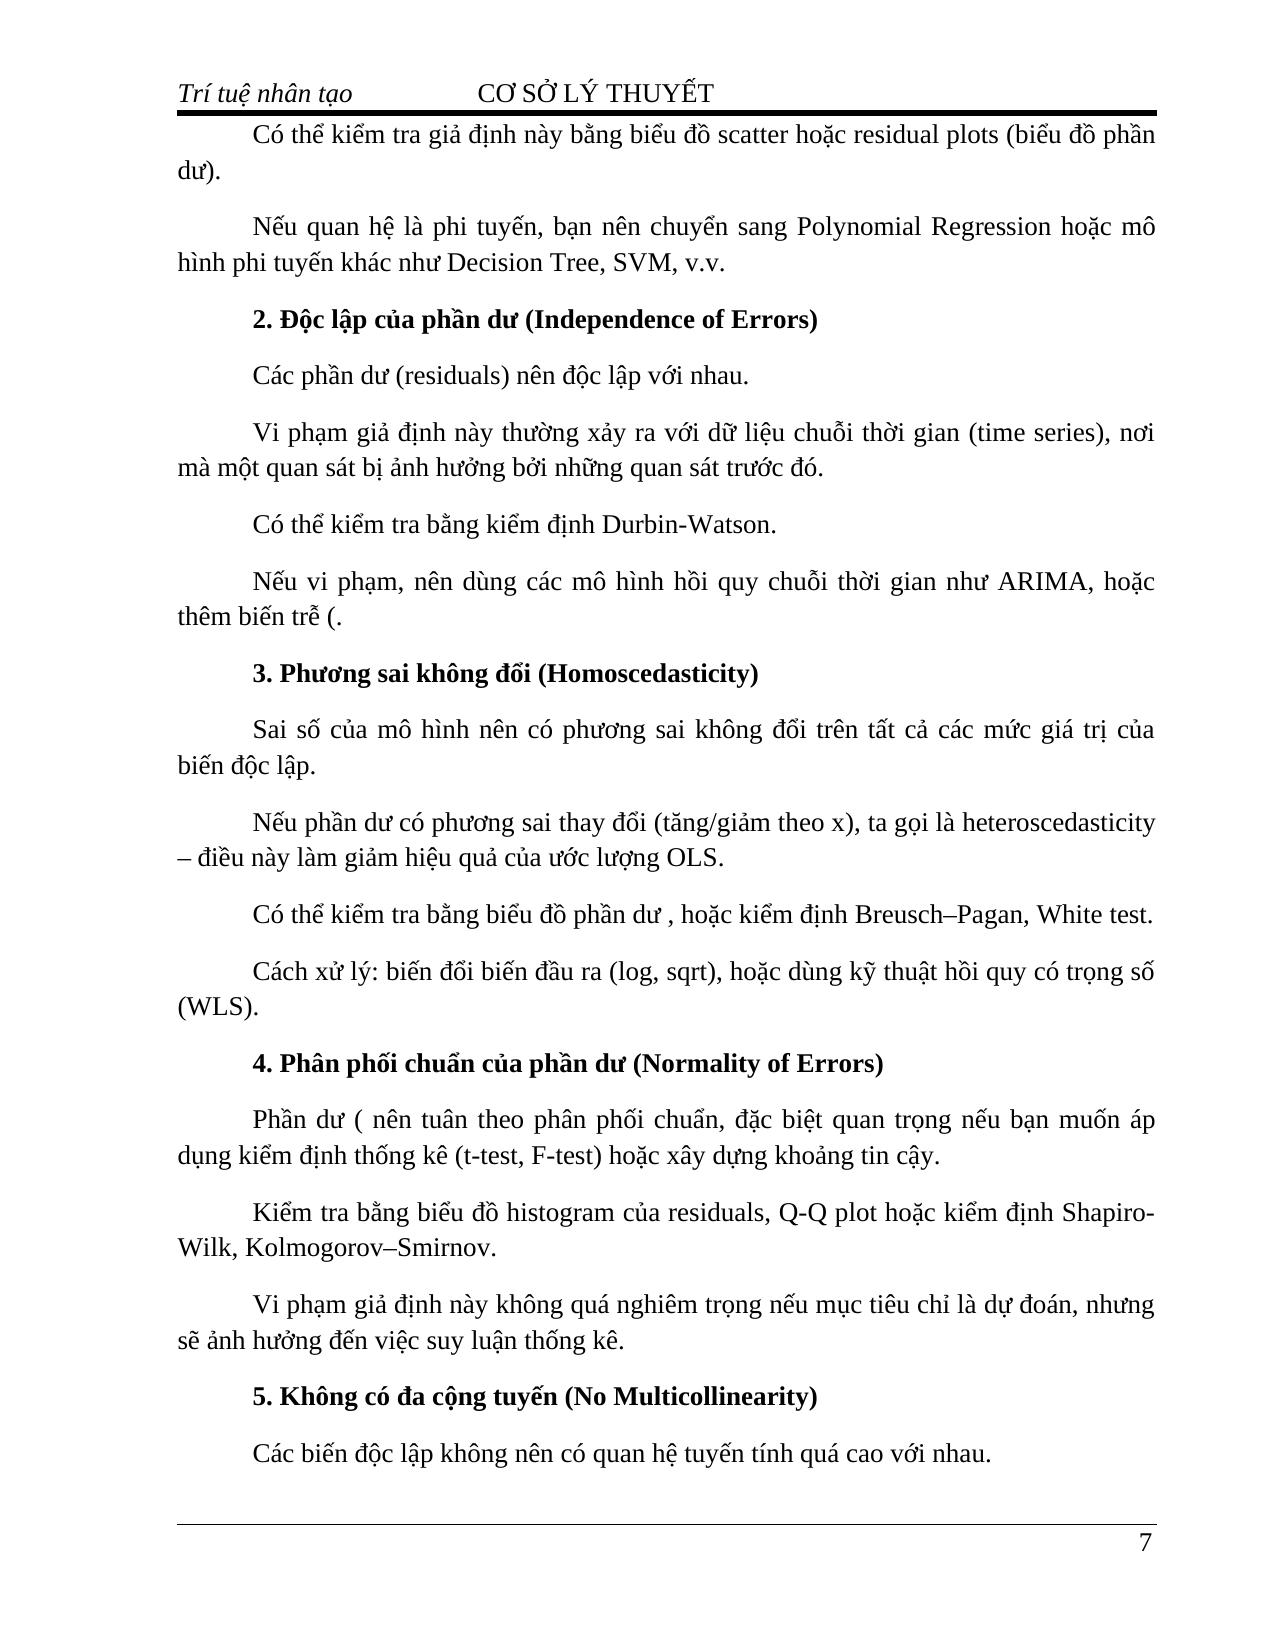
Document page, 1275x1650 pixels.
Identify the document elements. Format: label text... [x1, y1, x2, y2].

text Cách xử lý: biến đổi biến đầu ra (log, sqrt), hoặc dùng kỹ thuật hồi quy có trọng số (WLS). [177, 955, 1157, 1022]
text 2. Độc lập của phần dư (Independence of Errors) [177, 303, 1157, 334]
text Vi phạm giả định này thường xảy ra với dữ liệu chuỗi thời gian (time series), nơi mà một quan sát bị ảnh hưởng bởi những quan sát trước đó. [177, 416, 1157, 483]
text Nếu quan hệ là phi tuyến, bạn nên chuyển sang Polynomial Regression hoặc mô hình phi tuyến khác như Decision Tree, SVM, v.v. [177, 210, 1157, 277]
text Nếu vi phạm, nên dùng các mô hình hồi quy chuỗi thời gian như ARIMA, hoặc thêm biến trễ (. [177, 565, 1157, 632]
text 3. Phương sai không đổi (Homoscedasticity) [177, 657, 1157, 688]
text Có thể kiểm tra bằng biểu đồ phần dư , hoặc kiểm định Breusch–Pagan, White test. [177, 898, 1157, 929]
text Có thể kiểm tra bằng kiểm định Durbin-Watson. [177, 508, 1157, 539]
text Có thể kiểm tra giả định này bằng biểu đồ scatter hoặc residual plots (biểu đồ phần dư). [177, 118, 1157, 185]
text 4. Phân phối chuẩn của phần dư (Normality of Errors) [177, 1047, 1157, 1078]
text Các phần dư (residuals) nên độc lập với nhau. [177, 359, 1157, 390]
text Vi phạm giả định này không quá nghiêm trọng nếu mục tiêu chỉ là dự đoán, nhưng sẽ ảnh hưởng đến việc suy luận thống kê. [177, 1288, 1157, 1355]
text Sai số của mô hình nên có phương sai không đổi trên tất cả các mức giá trị của biến độc lập. [177, 713, 1157, 780]
text Kiểm tra bằng biểu đồ histogram của residuals, Q-Q plot hoặc kiểm định Shapiro-Wilk, Kolmogorov–Smirnov. [177, 1196, 1157, 1263]
text Các biến độc lập không nên có quan hệ tuyến tính quá cao với nhau. [177, 1437, 1157, 1468]
text Nếu phần dư có phương sai thay đổi (tăng/giảm theo x), ta gọi là heteroscedasticity – điều này làm giảm hiệu quả của ước lượng OLS. [177, 806, 1157, 873]
text 5. Không có đa cộng tuyến (No Multicollinearity) [177, 1380, 1157, 1412]
text Phần dư ( nên tuân theo phân phối chuẩn, đặc biệt quan trọng nếu bạn muốn áp dụng kiểm định thống kê (t-test, F-test) hoặc xây dựng khoảng tin cậy. [177, 1103, 1157, 1170]
